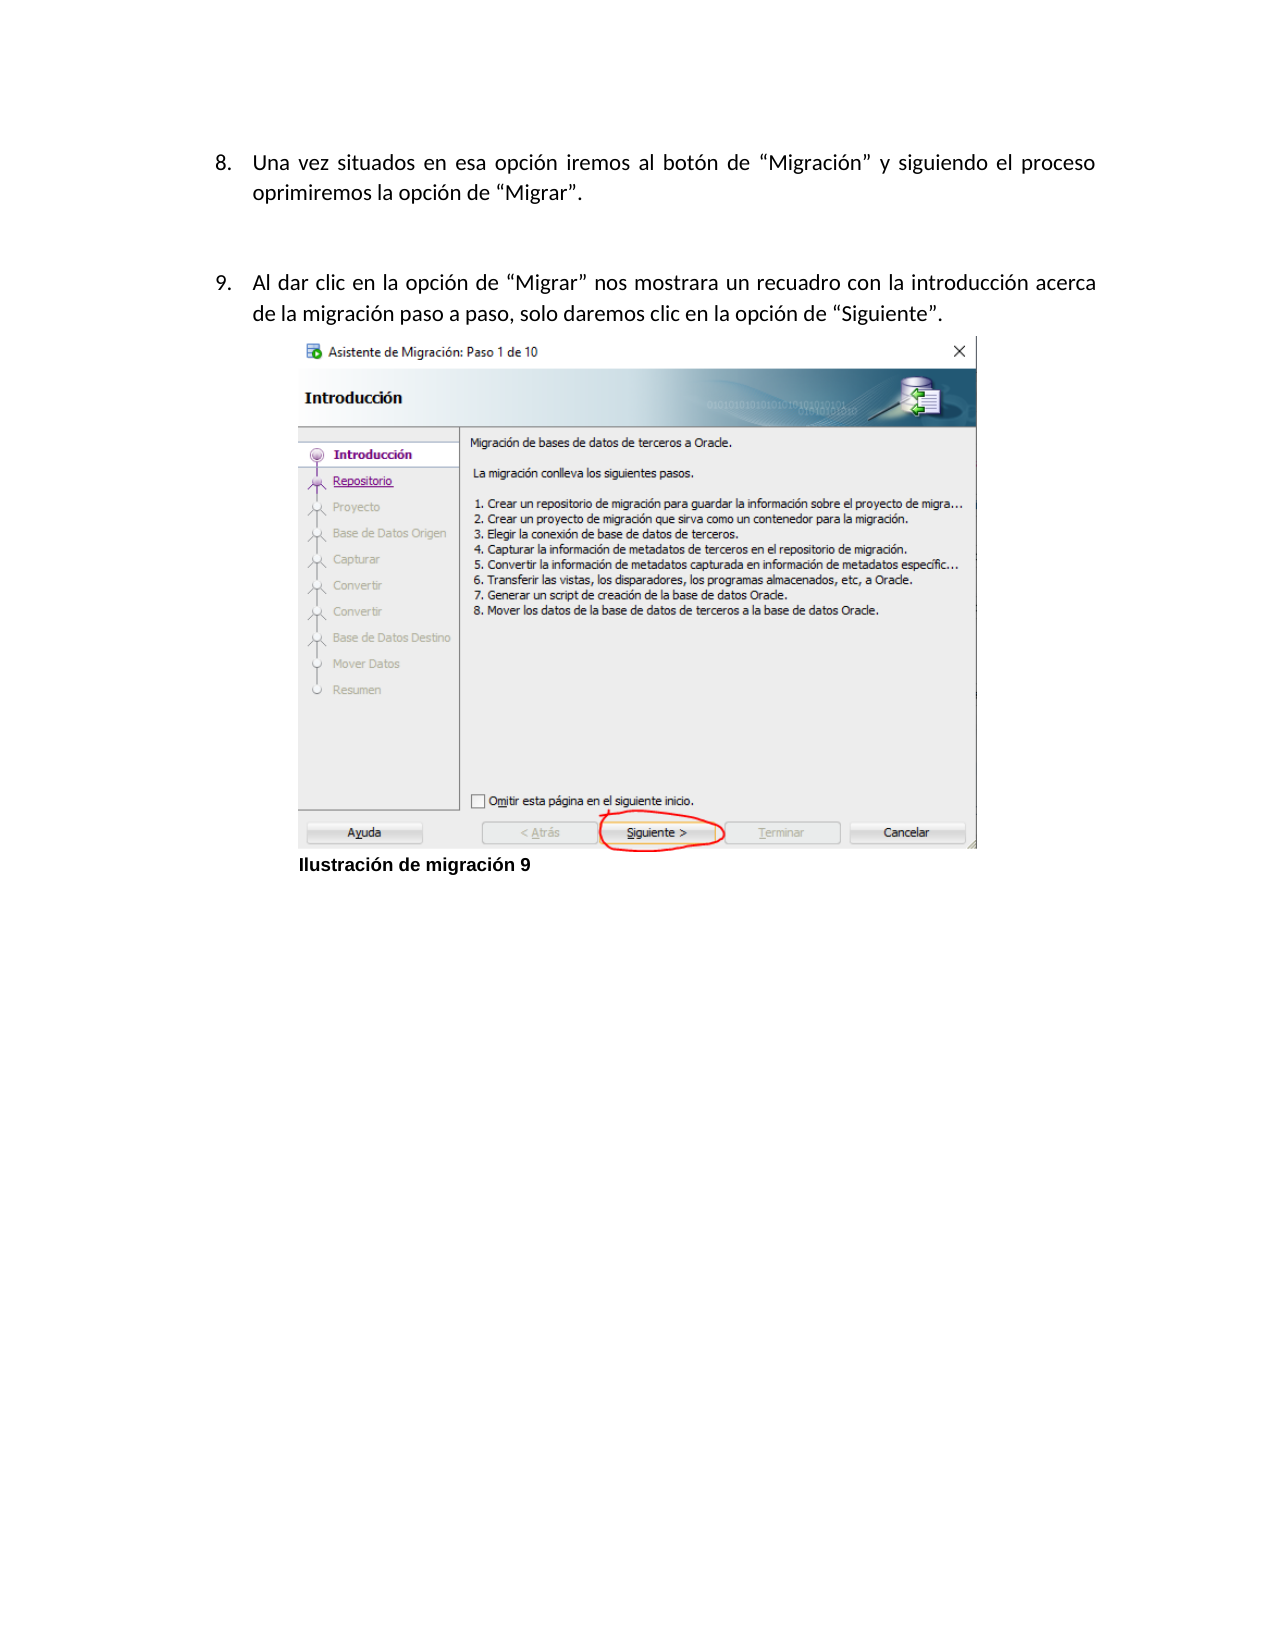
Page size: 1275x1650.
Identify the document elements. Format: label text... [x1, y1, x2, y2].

list Al dar clic en la opción de “Migrar” nos mostrara un recuadro con la introducción acerca de la migración paso a paso, solo daremos clic en la opción de “Siguiente”. [215, 268, 1098, 327]
picture [298, 336, 977, 852]
list Una vez situados en esa opción iremos al botón de “Migración” y siguiendo el proceso oprimiremos la opción de “Migrar”. [215, 148, 1098, 206]
